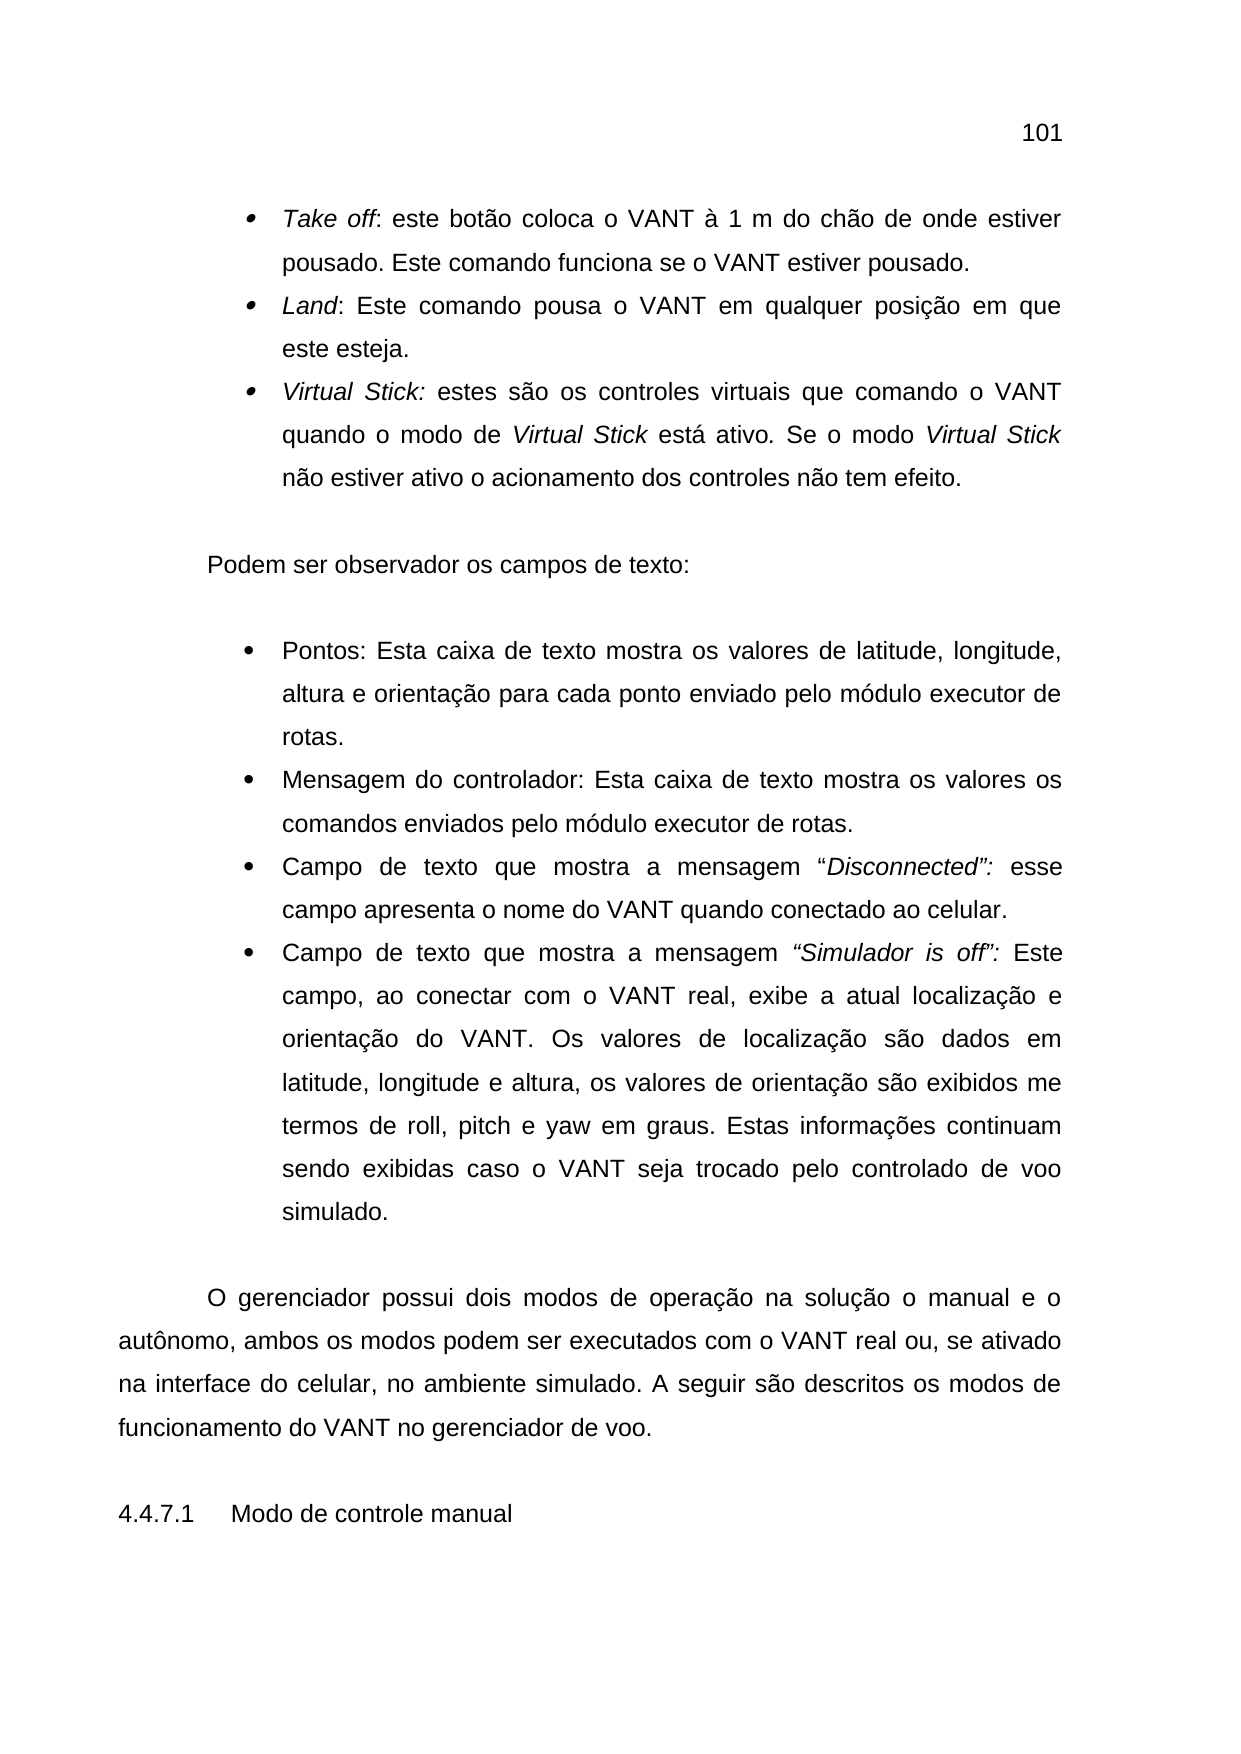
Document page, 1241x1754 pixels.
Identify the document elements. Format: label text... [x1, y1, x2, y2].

list Land: Este comando pousa o VANT em qualquer posição em que este esteja. [244, 291, 1063, 363]
list Pontos: Esta caixa de texto mostra os valores de latitude, longitude, altura e orientação para cada ponto enviado pelo módulo executor de rotas. [244, 636, 1063, 751]
list Take off: este botão coloca o VANT à 1 m do chão de onde estiver pousado. Este comando funciona se o VANT estiver pousado. [244, 204, 1063, 276]
text Podem ser observador os campos de texto: [118, 549, 1063, 578]
list Campo de texto que mostra a mensagem “Disconnected”: esse campo apresenta o nome do VANT quando conectado ao celular. [244, 852, 1063, 924]
list Mensagem do controlador: Esta caixa de texto mostra os valores os comandos enviados pelo módulo executor de rotas. [244, 765, 1063, 837]
list Virtual Stick: estes são os controles virtuais que comando o VANT quando o modo de Virtual Stick está ativo. Se o modo Virtual Stick não estiver ativo o acionamento dos controles não tem efeito. [244, 377, 1063, 492]
list Campo de texto que mostra a mensagem “Simulador is off”: Este campo, ao conectar com o VANT real, exibe a atual localização e orientação do VANT. Os valores de localização são dados em latitude, longitude e altura, os valores de orientação são exibidos me termos de roll, pitch e yaw em graus. Estas informações continuam sendo exibidas caso o VANT seja trocado pelo controlado de voo simulado. [244, 938, 1063, 1226]
subtitle Modo de controle manual [118, 1499, 1063, 1527]
text O gerenciador possui dois modos de operação na solução o manual e o autônomo, ambos os modos podem ser executados com o VANT real ou, se ativado na interface do celular, no ambiente simulado. A seguir são descritos os modos de funcionamento do VANT no gerenciador de voo. [118, 1283, 1063, 1441]
